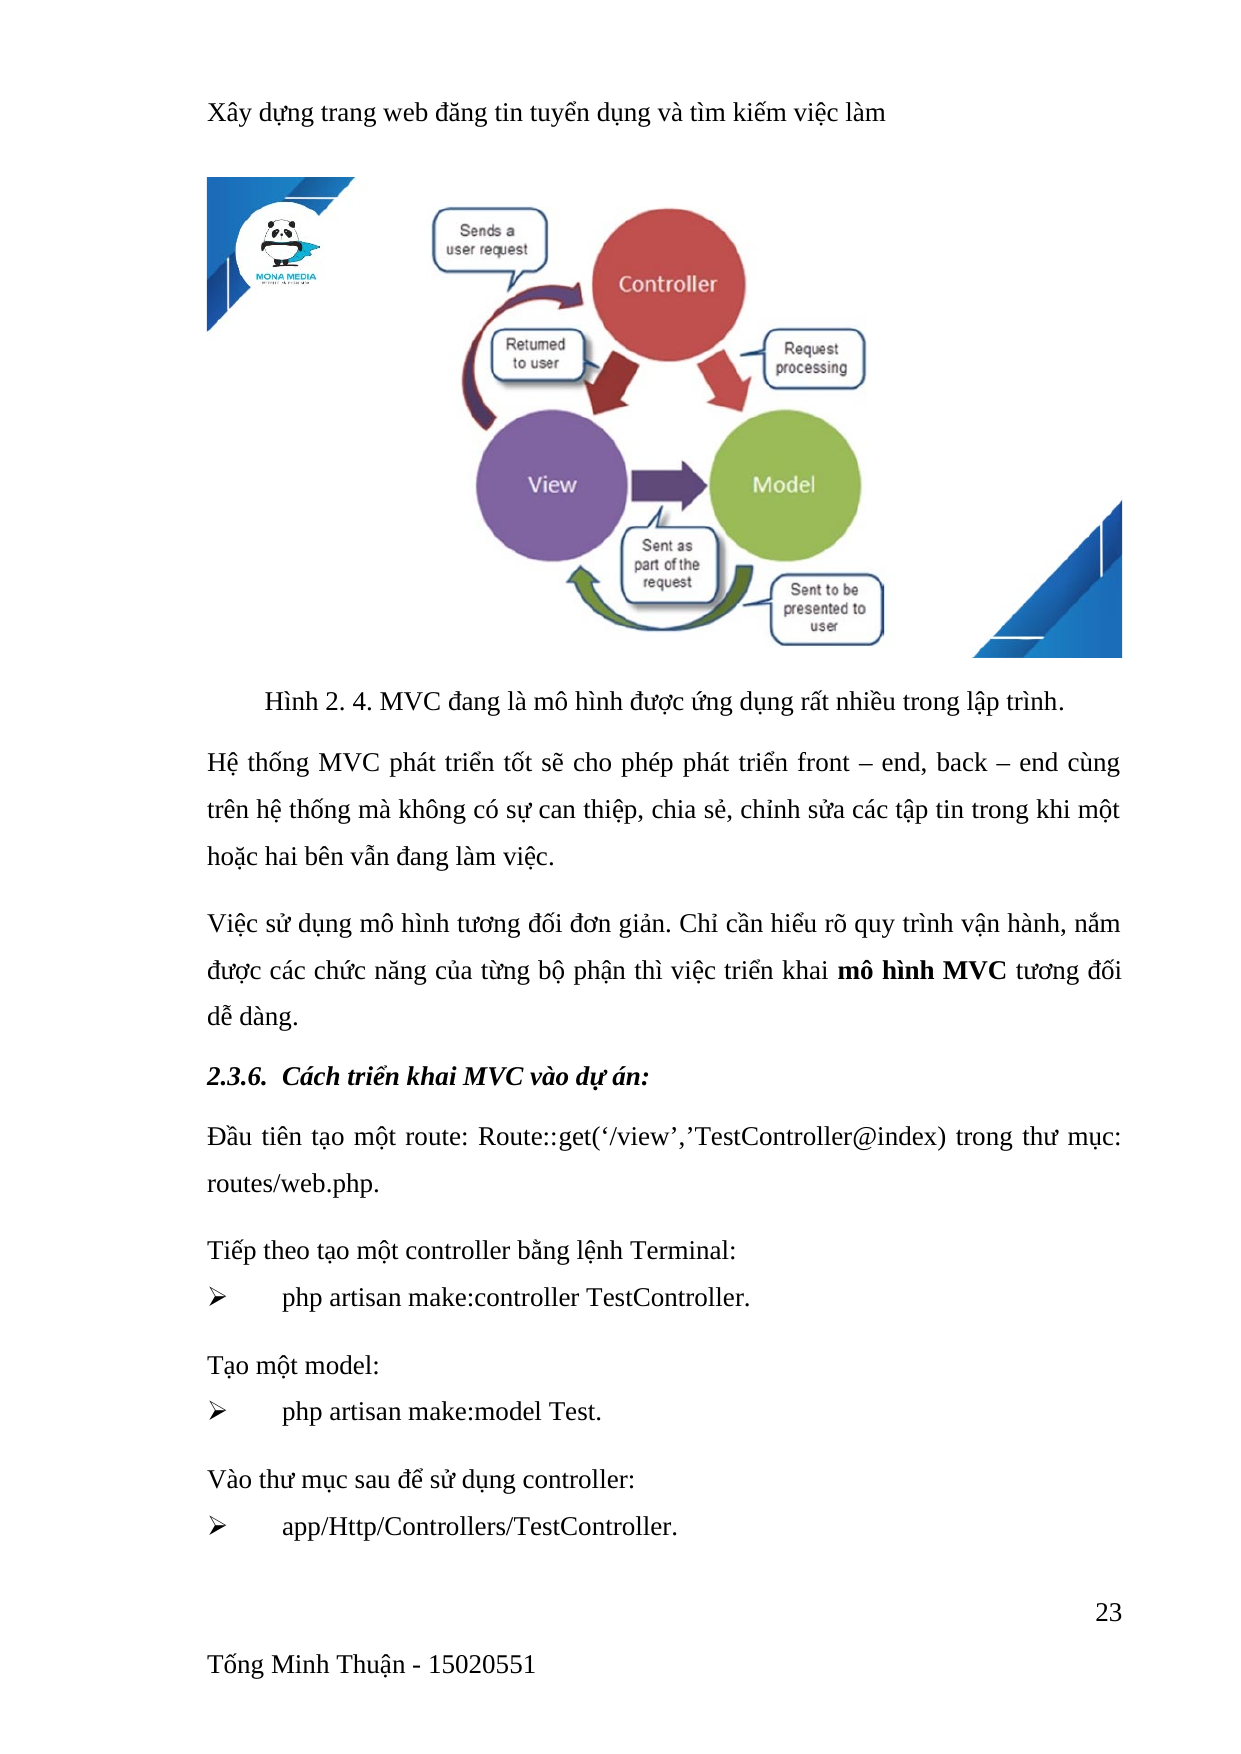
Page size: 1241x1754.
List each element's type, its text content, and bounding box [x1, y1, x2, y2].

list php artisan make:model Test. [207, 1396, 1122, 1427]
text Vào thư mục sau để sử dụng controller: [207, 1463, 1122, 1494]
list app/Http/Controllers/TestController. [207, 1510, 1122, 1541]
text Tạo một model: [207, 1349, 1122, 1380]
list php artisan make:controller TestController. [207, 1281, 1122, 1312]
text Hệ thống MVC phát triển tốt sẽ cho phép phát triển front – end, back – end cùng trên hệ thống mà không có sự can thiệp, chia sẻ, chỉnh sửa các tập tin trong khi một hoặc hai bên vẫn đang làm việc. [207, 746, 1122, 871]
text Việc sử dụng mô hình tương đối đơn giản. Chỉ cần hiểu rõ quy trình vận hành, nắm được các chức năng của từng bộ phận thì việc triển khai mô hình MVC tương đối dễ dàng. [207, 907, 1122, 1032]
text Cách triển khai MVC vào dự án: [207, 1059, 1122, 1091]
text Hình 2. 4. MVC đang là mô hình được ứng dụng rất nhiều trong lập trình. [207, 686, 1122, 717]
picture [206, 177, 1123, 658]
text Tiếp theo tạo một controller bằng lệnh Terminal: [207, 1234, 1122, 1266]
text Đầu tiên tạo một route: Route::get(‘/view’,’TestController@index) trong thư mục: routes/web.php. [207, 1120, 1122, 1198]
